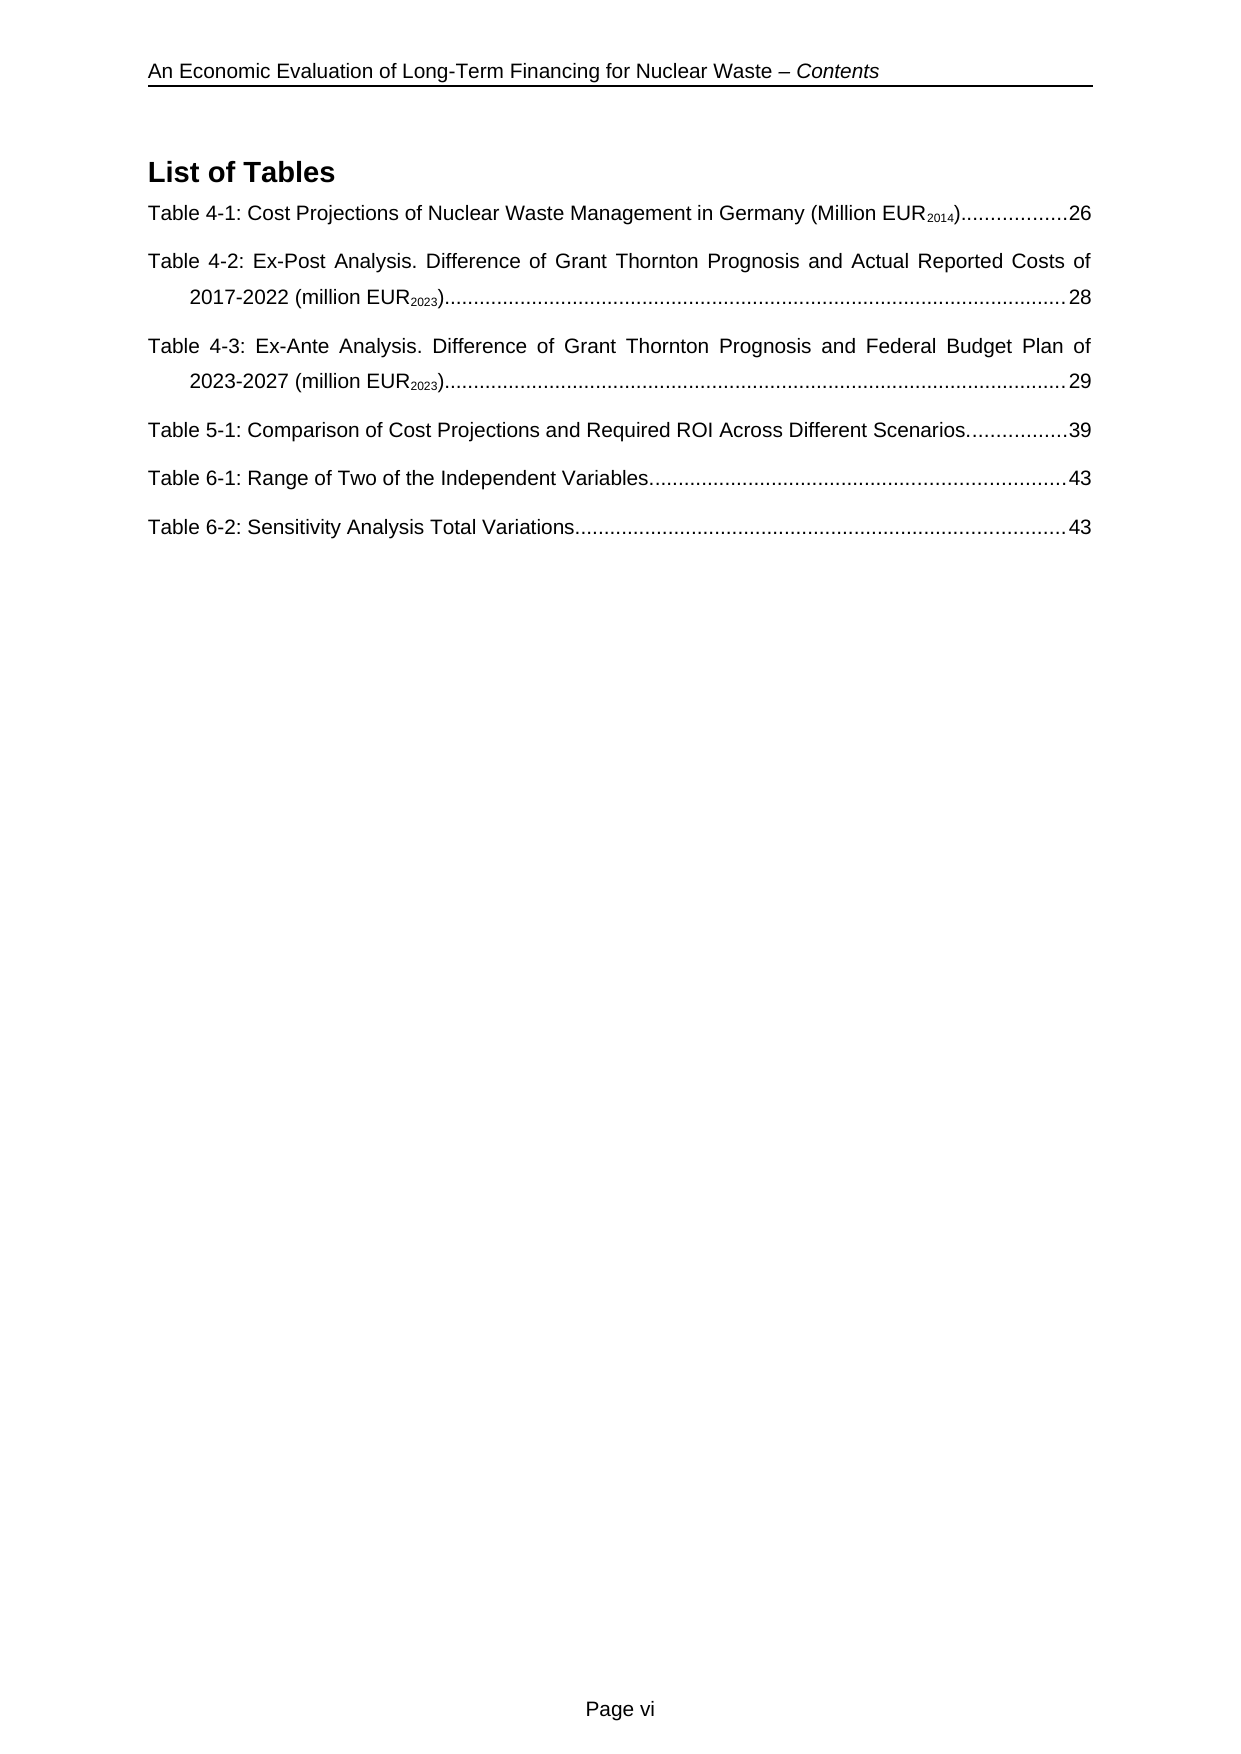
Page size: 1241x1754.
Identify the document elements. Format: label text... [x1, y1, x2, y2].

text Table ‎4-2: Ex-Post Analysis. Difference of Grant Thornton Prognosis and Actual Reported Costs of 2017-2022 (million EUR2023). 28 [148, 249, 1093, 309]
text Table ‎4-3: Ex-Ante Analysis. Difference of Grant Thornton Prognosis and Federal Budget Plan of 2023-2027 (million EUR2023). 29 [148, 333, 1093, 393]
text Table ‎6-1: Range of Two of the Independent Variables. 43 [148, 466, 1093, 490]
text Table ‎5-1: Comparison of Cost Projections and Required ROI Across Different Scenarios. 39 [148, 418, 1093, 442]
subtitle List of Tables [148, 154, 1093, 188]
text Table ‎6-2: Sensitivity Analysis Total Variations. 43 [148, 515, 1093, 539]
text Table ‎4-1: Cost Projections of Nuclear Waste Management in Germany (Million EUR2014). 26 [148, 201, 1093, 224]
